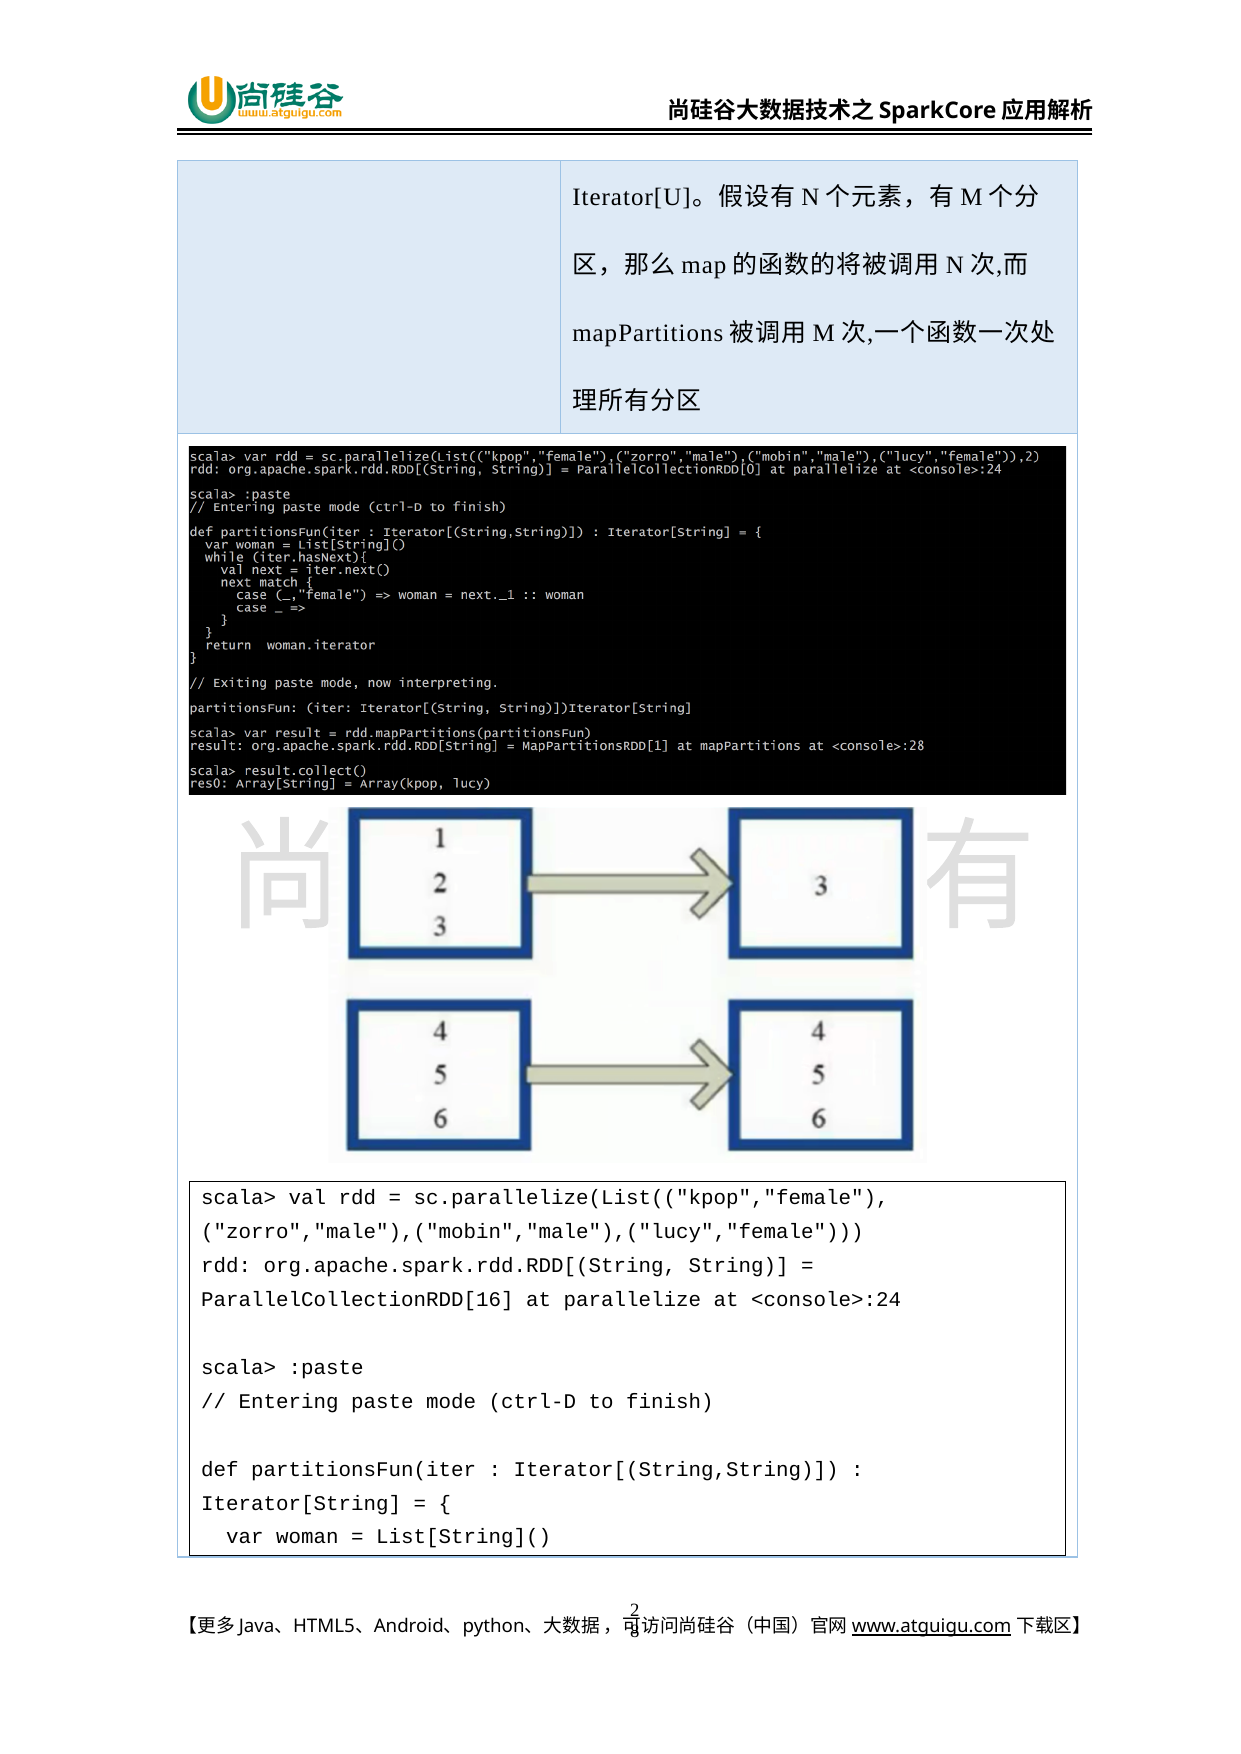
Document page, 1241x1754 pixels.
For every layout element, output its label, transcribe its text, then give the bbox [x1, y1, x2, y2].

picture [177, 68, 362, 128]
picture [328, 807, 928, 1163]
table_cell [178, 434, 1077, 1556]
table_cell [561, 161, 1077, 433]
picture [188, 446, 1067, 795]
table_cell mapPartitions(func) [178, 161, 560, 433]
